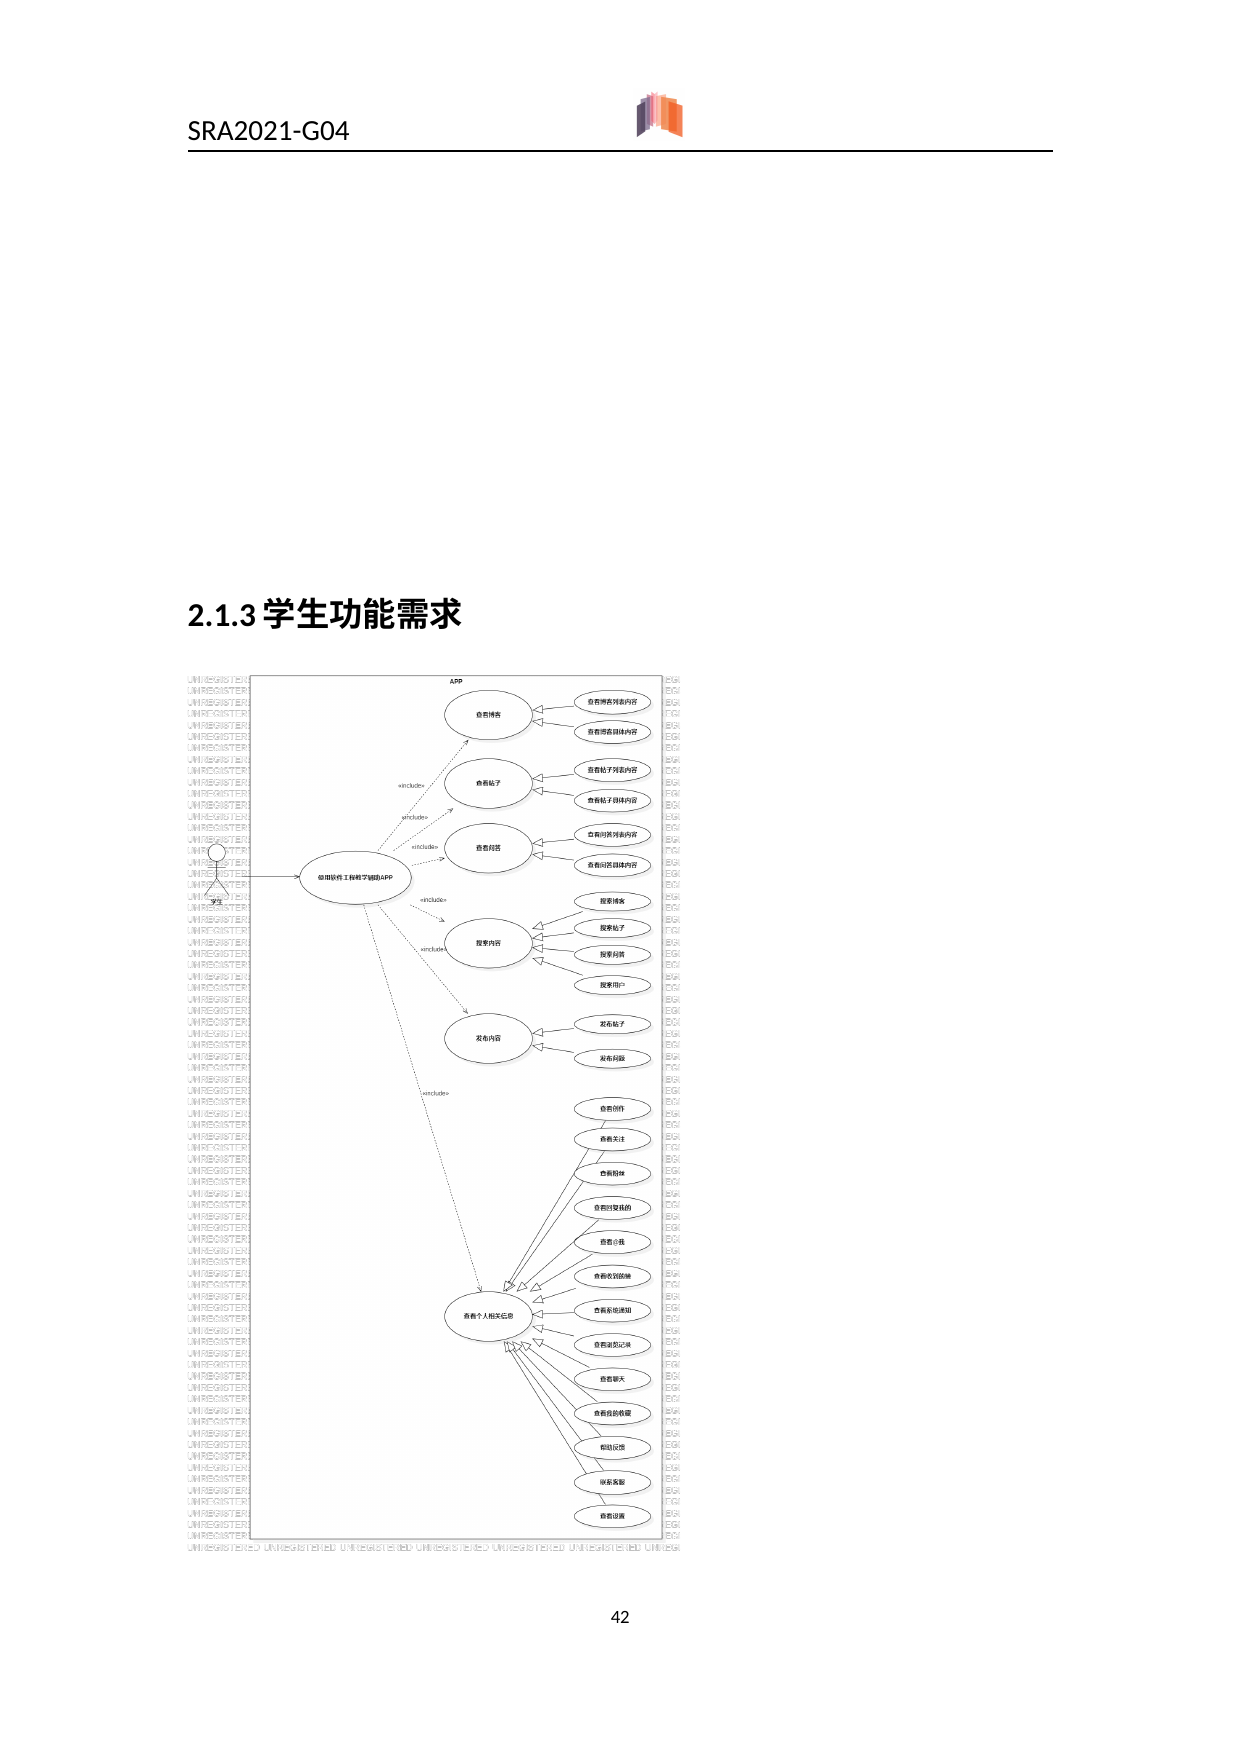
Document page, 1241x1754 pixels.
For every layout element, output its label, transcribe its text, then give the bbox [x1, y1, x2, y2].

picture [187, 672, 680, 1558]
subtitle 学生功能需求 [187, 580, 1053, 645]
picture [633, 88, 686, 141]
